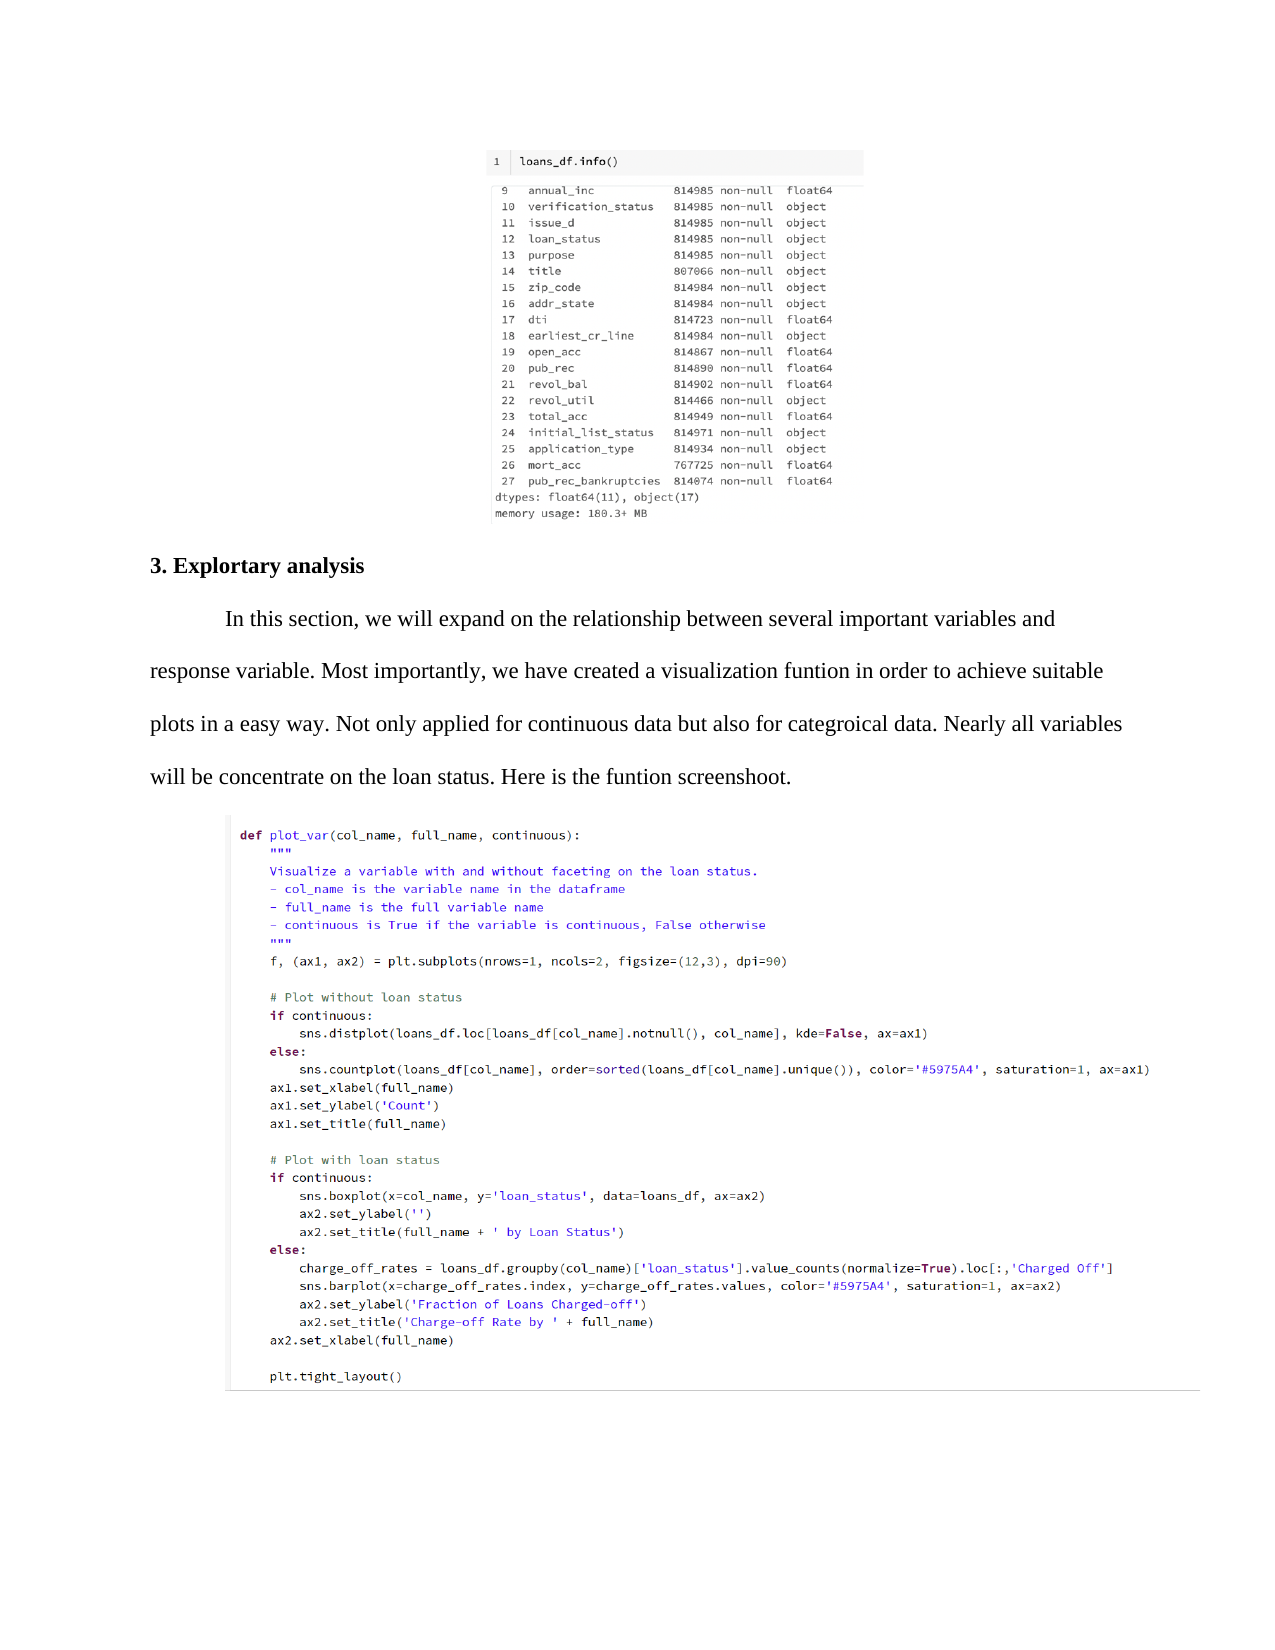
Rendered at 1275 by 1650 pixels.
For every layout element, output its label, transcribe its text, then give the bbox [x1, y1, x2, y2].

text In this section, we will expand on the relationship between several important variables and response variable. Most importantly, we have created a visualization funtion in order to achieve suitable plots in a easy way. Not only applied for continuous data but also for categroical data. Nearly all variables will be concentrate on the loan status. Here is the funtion screenshoot. [150, 604, 1125, 789]
picture [225, 815, 1200, 1391]
picture [486, 150, 864, 524]
text 3. Explortary analysis [150, 552, 1125, 578]
